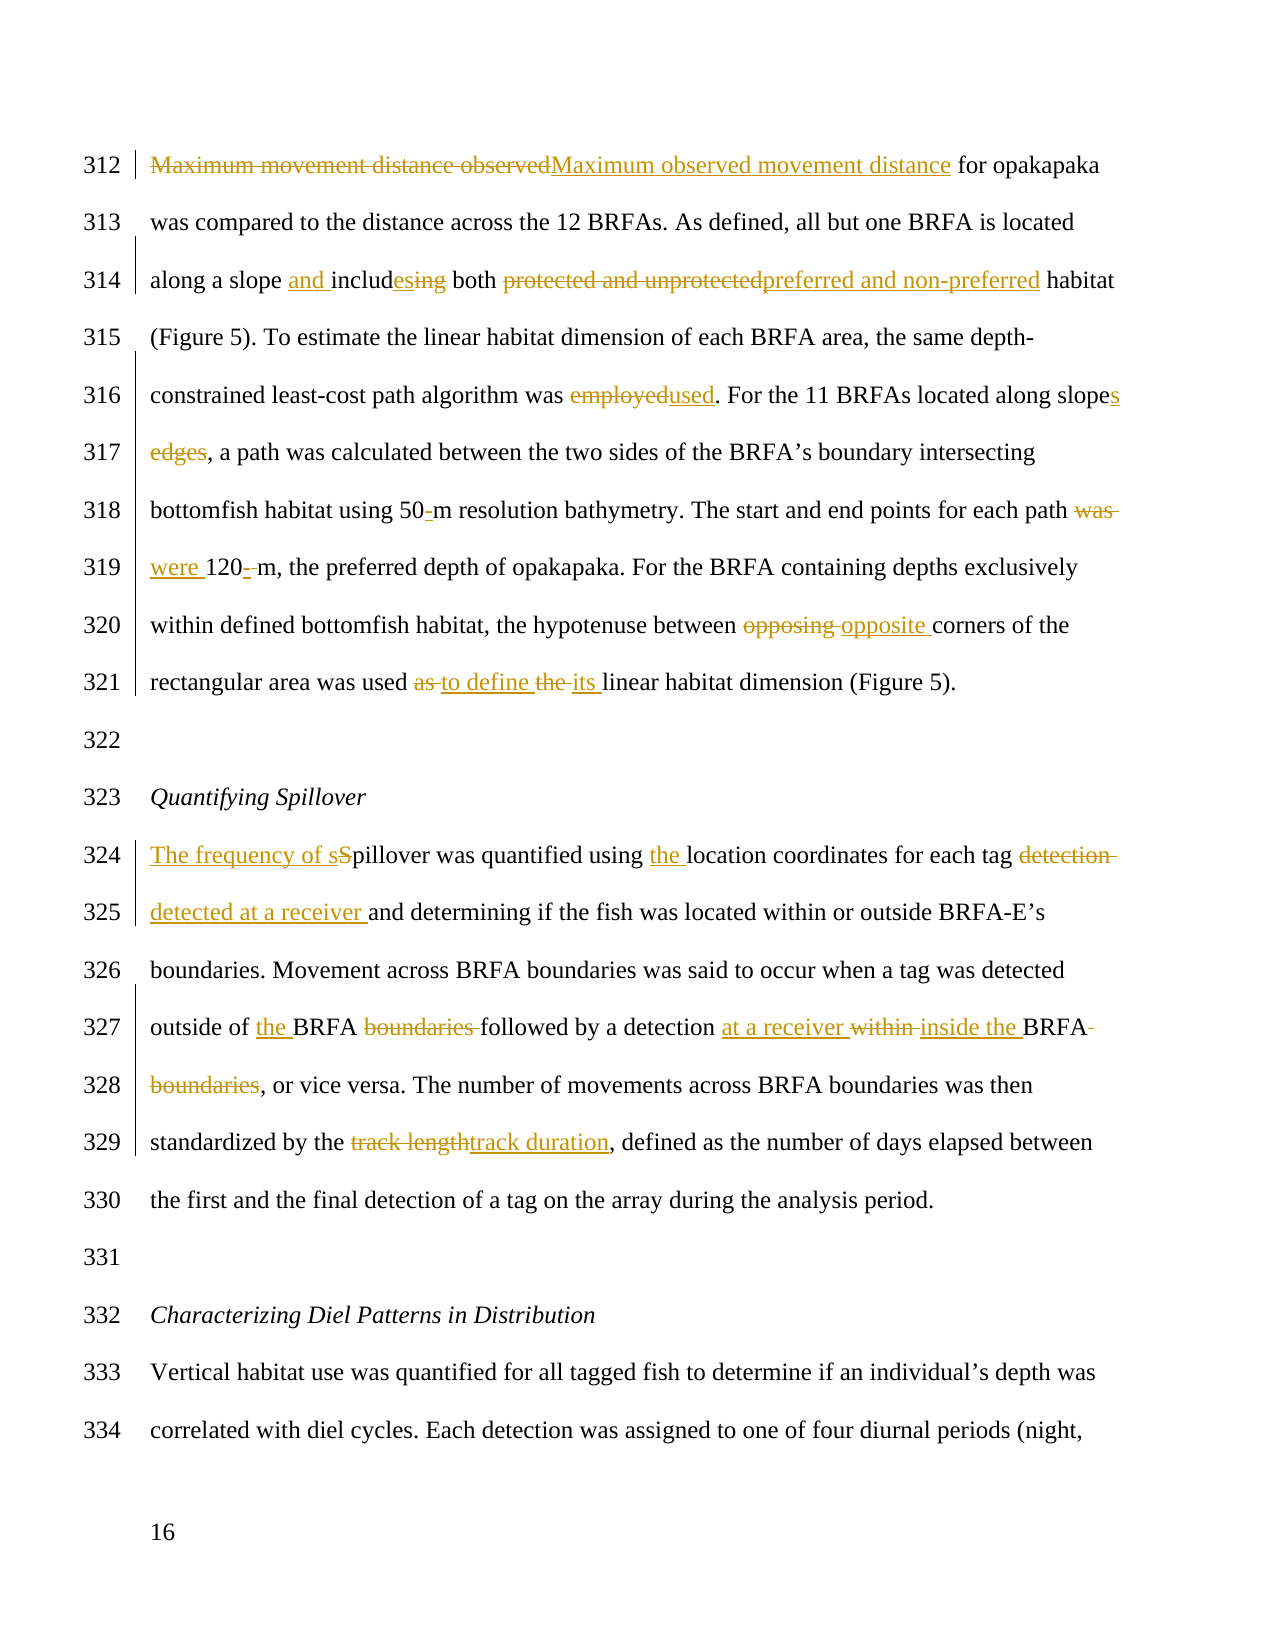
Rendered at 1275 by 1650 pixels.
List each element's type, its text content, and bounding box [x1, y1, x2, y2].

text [150, 1357, 1125, 1444]
text for opakapaka was compared to the distance across the 12 BRFAs. As defined, all but one BRFA is located along a slope includ both habitat (Figure 5). To estimate the linear habitat dimension of each BRFA area, the same depth-constrained least-cost path algorithm was . For the 11 BRFAs located along slope, a path was calculated between the two sides of the BRFA’s boundary intersecting bottomfish habitat using 50m resolution bathymetry. The start and end points for each path 120m, the preferred depth of opakapaka. For the BRFA containing depths exclusively within defined bottomfish habitat, the hypotenuse between corners of the rectangular area was used linear habitat dimension (Figure 5). [150, 150, 1125, 696]
text pillover was quantified using location coordinates for each tag and determining if the fish was located within or outside BRFA-E’s boundaries. Movement across BRFA boundaries was said to occur when a tag was detected outside of BRFA followed by a detection BRFA, or vice versa. The number of movements across BRFA boundaries was then standardized by the , defined as the number of days elapsed between the first and the final detection of a tag on the array during the analysis period. [150, 840, 1125, 1214]
text Quantifying Spillover [150, 782, 1125, 811]
text Characterizing Diel Patterns in Distribution [150, 1300, 1125, 1329]
